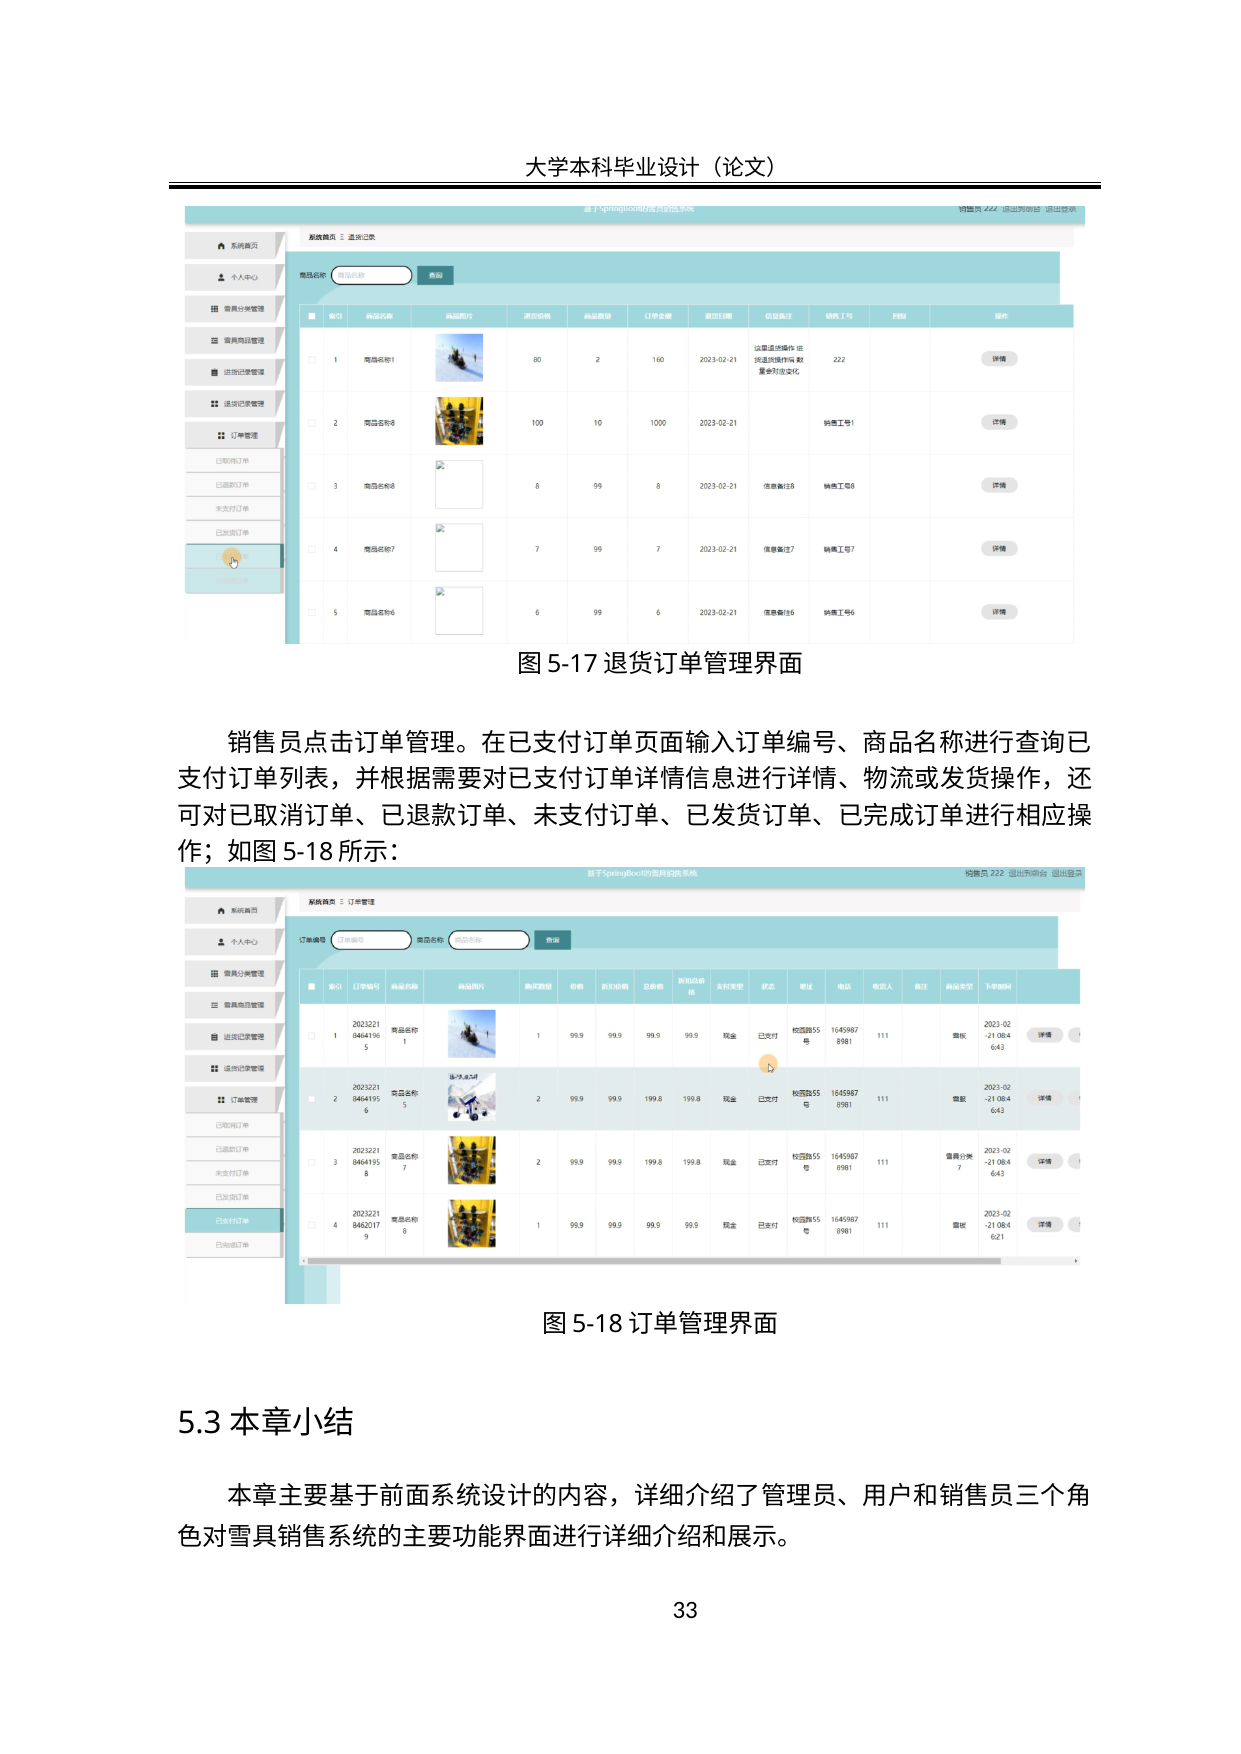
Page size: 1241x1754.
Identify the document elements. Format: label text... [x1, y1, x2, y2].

text 图5-17退货订单管理界面 [177, 644, 1092, 680]
text 本章主要基于前面系统设计的内容，详细介绍了管理员、用户和销售员三个角色对雪具销售系统的主要功能界面进行详细介绍和展示。 [177, 1470, 1092, 1553]
text 图5-18订单管理界面 [177, 1303, 1092, 1339]
text 销售员点击订单管理。在已支付订单页面输入订单编号、商品名称进行查询已支付订单列表，并根据需要对已支付订单详情信息进行详情、物流或发货操作，还可对已取消订单、已退款订单、未支付订单、已发货订单、已完成订单进行相应操作；如图5-18所示： [177, 723, 1092, 868]
picture [184, 867, 1085, 1304]
subtitle 5.3 本章小结 [177, 1397, 1092, 1443]
picture [184, 206, 1085, 644]
